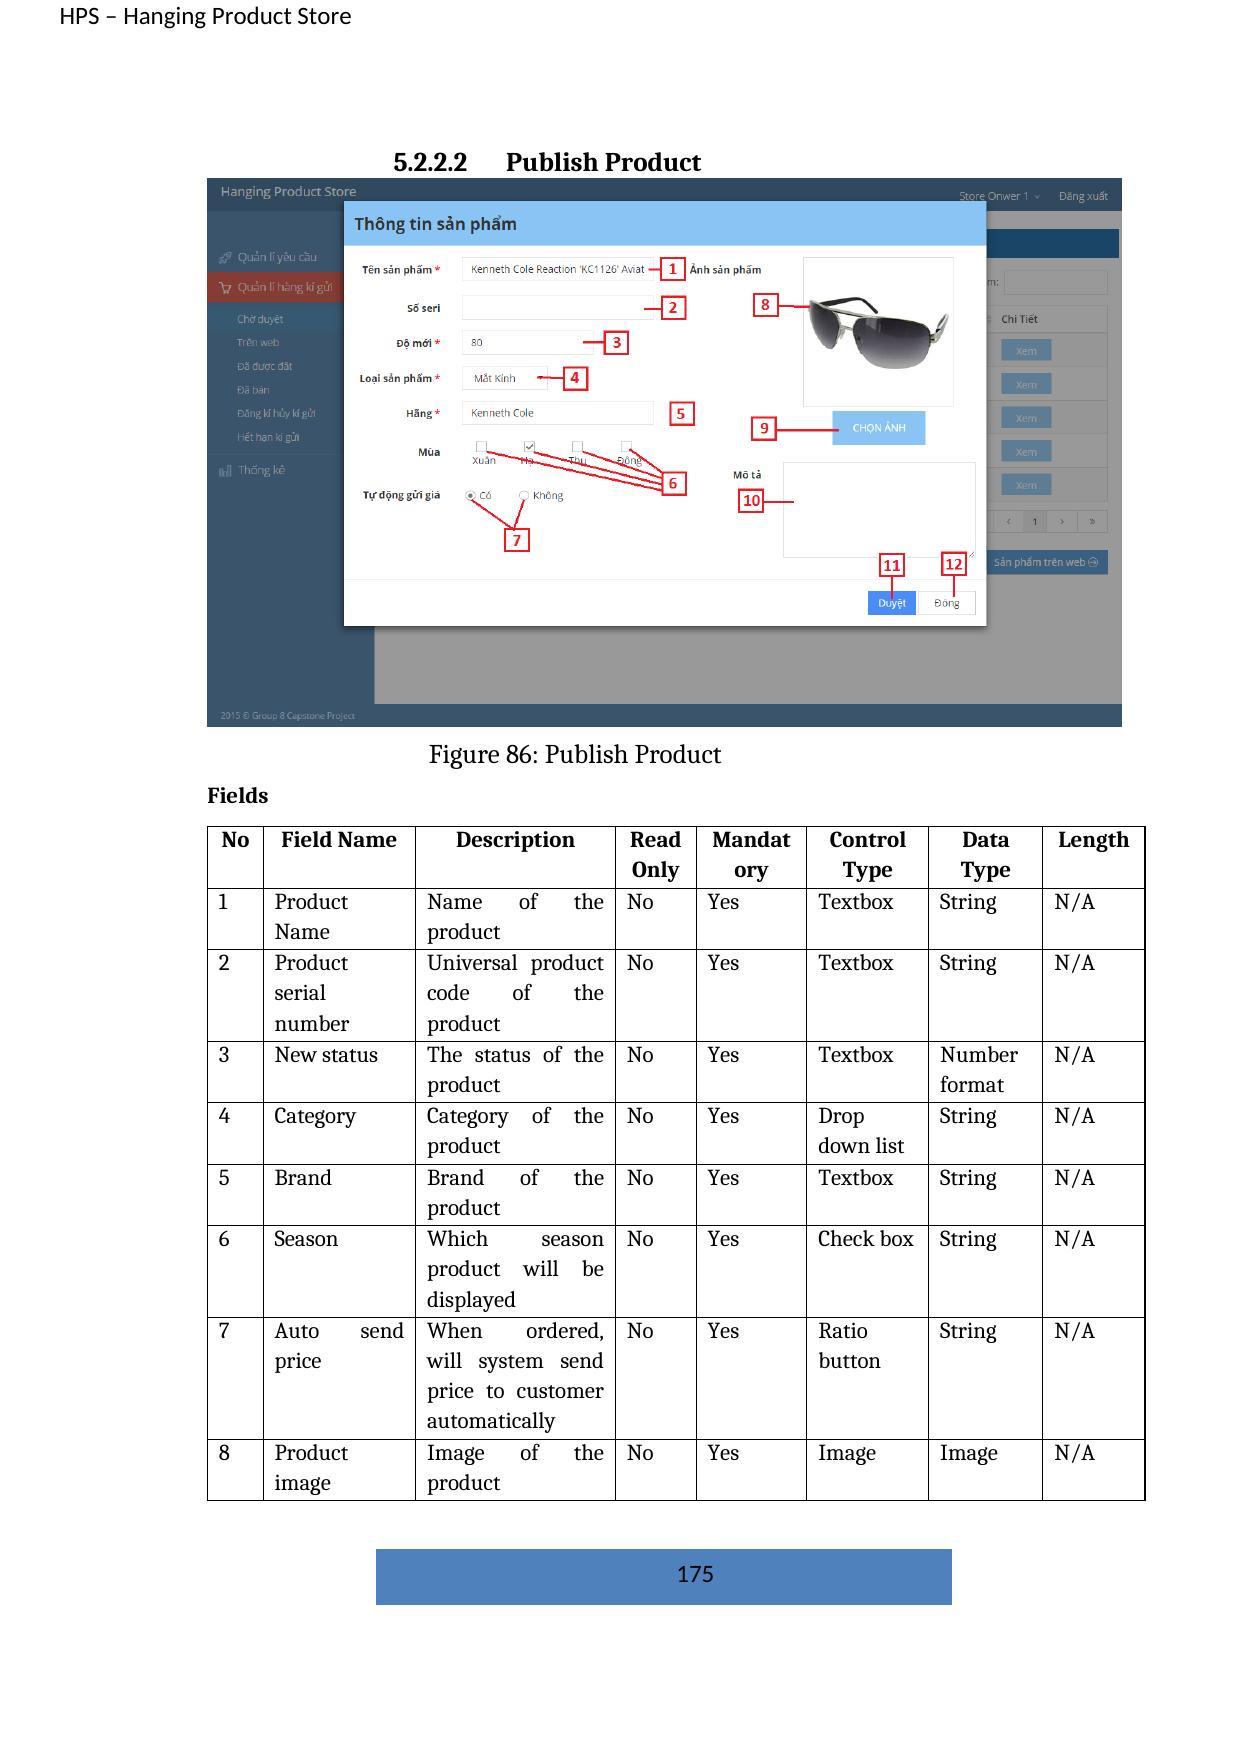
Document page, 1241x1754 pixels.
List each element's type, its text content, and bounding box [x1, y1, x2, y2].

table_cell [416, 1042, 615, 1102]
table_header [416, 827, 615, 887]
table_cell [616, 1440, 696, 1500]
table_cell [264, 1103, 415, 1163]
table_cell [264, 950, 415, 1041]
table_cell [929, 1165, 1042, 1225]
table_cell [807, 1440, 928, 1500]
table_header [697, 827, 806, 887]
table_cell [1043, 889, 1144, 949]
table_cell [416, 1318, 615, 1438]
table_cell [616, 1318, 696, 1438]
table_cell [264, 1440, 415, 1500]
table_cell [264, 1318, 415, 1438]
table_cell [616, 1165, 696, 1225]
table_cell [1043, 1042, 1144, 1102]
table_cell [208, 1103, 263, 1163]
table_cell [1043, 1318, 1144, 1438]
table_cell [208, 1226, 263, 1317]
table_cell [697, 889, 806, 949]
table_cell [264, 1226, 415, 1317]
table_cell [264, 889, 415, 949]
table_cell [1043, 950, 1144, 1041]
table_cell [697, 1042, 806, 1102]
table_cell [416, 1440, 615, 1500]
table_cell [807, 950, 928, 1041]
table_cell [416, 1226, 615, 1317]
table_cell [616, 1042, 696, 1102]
text Fields [207, 783, 1122, 809]
subtitle Publish Product [393, 147, 1122, 178]
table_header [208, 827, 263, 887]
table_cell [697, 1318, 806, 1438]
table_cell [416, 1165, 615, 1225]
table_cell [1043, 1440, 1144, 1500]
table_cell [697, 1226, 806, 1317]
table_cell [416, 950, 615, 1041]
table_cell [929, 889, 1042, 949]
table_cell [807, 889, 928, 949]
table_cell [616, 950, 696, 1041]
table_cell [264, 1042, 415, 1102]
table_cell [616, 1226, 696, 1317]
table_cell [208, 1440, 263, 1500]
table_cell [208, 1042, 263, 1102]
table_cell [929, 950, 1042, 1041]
picture [207, 178, 1122, 727]
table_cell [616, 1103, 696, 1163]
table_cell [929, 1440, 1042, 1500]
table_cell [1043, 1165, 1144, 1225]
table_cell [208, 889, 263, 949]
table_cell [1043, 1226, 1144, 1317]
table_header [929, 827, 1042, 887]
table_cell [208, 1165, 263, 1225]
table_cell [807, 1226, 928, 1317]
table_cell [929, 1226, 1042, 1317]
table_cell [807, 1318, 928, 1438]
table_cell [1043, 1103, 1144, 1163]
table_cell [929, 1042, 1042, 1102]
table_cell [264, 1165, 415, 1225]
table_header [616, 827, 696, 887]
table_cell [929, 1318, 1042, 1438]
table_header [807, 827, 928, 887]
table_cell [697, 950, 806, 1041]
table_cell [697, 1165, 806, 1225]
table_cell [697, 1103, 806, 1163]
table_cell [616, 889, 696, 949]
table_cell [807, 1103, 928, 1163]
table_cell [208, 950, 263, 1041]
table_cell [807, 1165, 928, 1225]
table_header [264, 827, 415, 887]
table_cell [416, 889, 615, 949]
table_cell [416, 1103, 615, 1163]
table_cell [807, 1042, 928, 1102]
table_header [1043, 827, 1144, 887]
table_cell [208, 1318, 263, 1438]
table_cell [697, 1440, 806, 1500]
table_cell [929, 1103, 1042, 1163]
